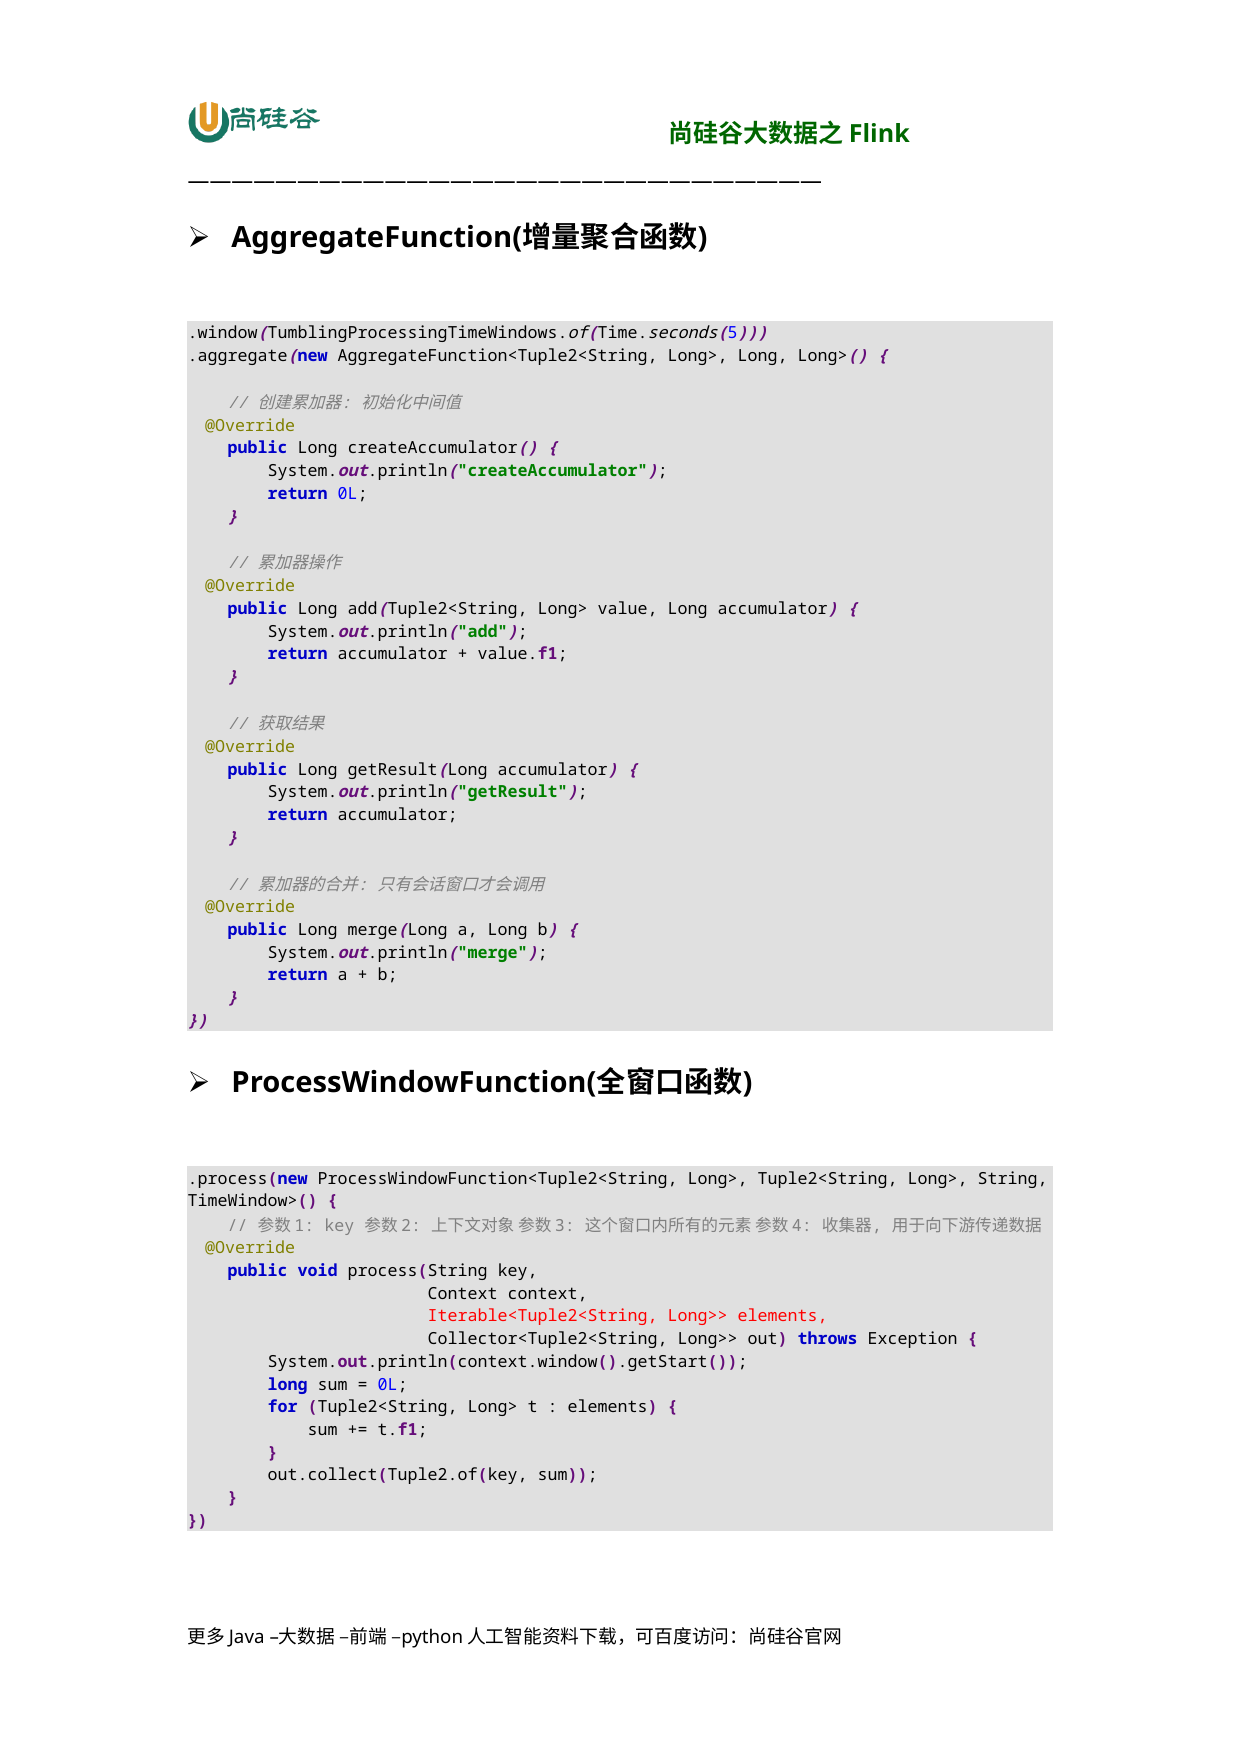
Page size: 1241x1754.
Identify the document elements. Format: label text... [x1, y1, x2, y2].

picture [187, 101, 320, 143]
text .process(new ProcessWindowFunction<Tuple2<String, Long>, Tuple2<String, Long>, String, TimeWindow>() { // 参数1: key 参数2: 上下文对象 参数3: 这个窗口内所有的元素 参数4: 收集器, 用于向下游传递数据 @Override public void process(String key, Context context, Iterable<Tuple2<String, Long>> elements, Collector<Tuple2<String, Long>> out) throws Exception { System.out.println(context.window().getStart()); long sum = 0L; for (Tuple2<String, Long> t : elements) { sum += t.f1; } out.collect(Tuple2.of(key, sum)); } }) [187, 1166, 1053, 1531]
text ProcessWindowFunction(全窗口函数) [187, 1047, 1053, 1112]
text .window(TumblingProcessingTimeWindows.of(Time.seconds(5))) .aggregate(new AggregateFunction<Tuple2<String, Long>, Long, Long>() { // 创建累加器: 初始化中间值 @Override public Long createAccumulator() { System.out.println("createAccumulator"); return 0L; } // 累加器操作 @Override public Long add(Tuple2<String, Long> value, Long accumulator) { System.out.println("add"); return accumulator + value.f1; } // 获取结果 @Override public Long getResult(Long accumulator) { System.out.println("getResult"); return accumulator; } // 累加器的合并: 只有会话窗口才会调用 @Override public Long merge(Long a, Long b) { System.out.println("merge"); return a + b; } }) [187, 321, 1053, 1031]
subtitle AggregateFunction(增量聚合函数) [187, 202, 1053, 267]
